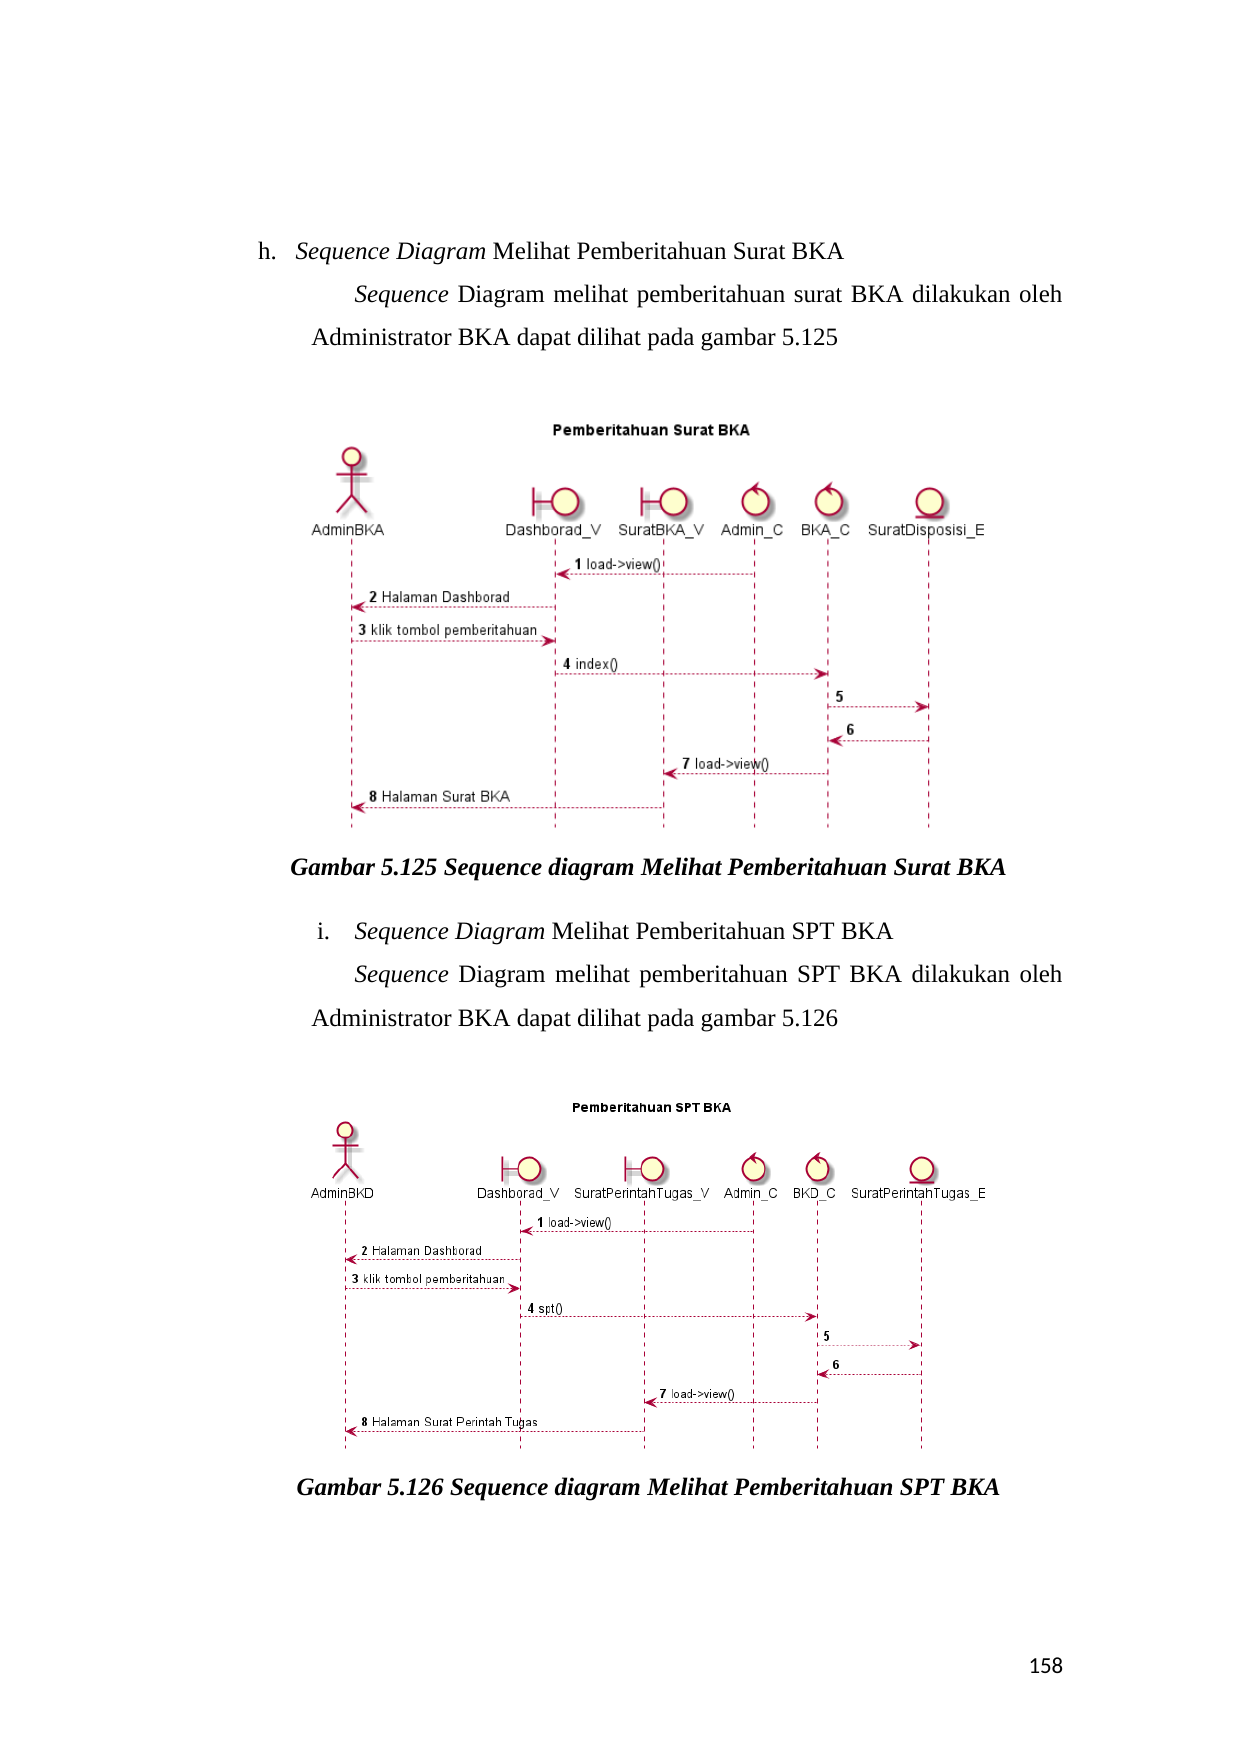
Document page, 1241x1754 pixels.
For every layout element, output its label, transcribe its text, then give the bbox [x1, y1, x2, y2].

list Sequence Diagram Melihat Pemberitahuan SPT BKA [317, 916, 1063, 945]
list Sequence Diagram melihat pemberitahuan SPT BKA dilakukan oleh Administrator BKA dapat dilihat pada gambar 5.126 [311, 959, 1063, 1031]
picture [303, 408, 996, 839]
list Sequence Diagram Melihat Pemberitahuan Surat BKA [258, 236, 1063, 265]
picture [303, 1088, 996, 1458]
text Gambar 5.126 Sequence diagram Melihat Pemberitahuan SPT BKA [236, 1472, 1063, 1500]
list Sequence Diagram melihat pemberitahuan surat BKA dilakukan oleh Administrator BKA dapat dilihat pada gambar 5.125 [311, 279, 1063, 351]
text Gambar 5.125 Sequence diagram Melihat Pemberitahuan Surat BKA [236, 852, 1063, 881]
